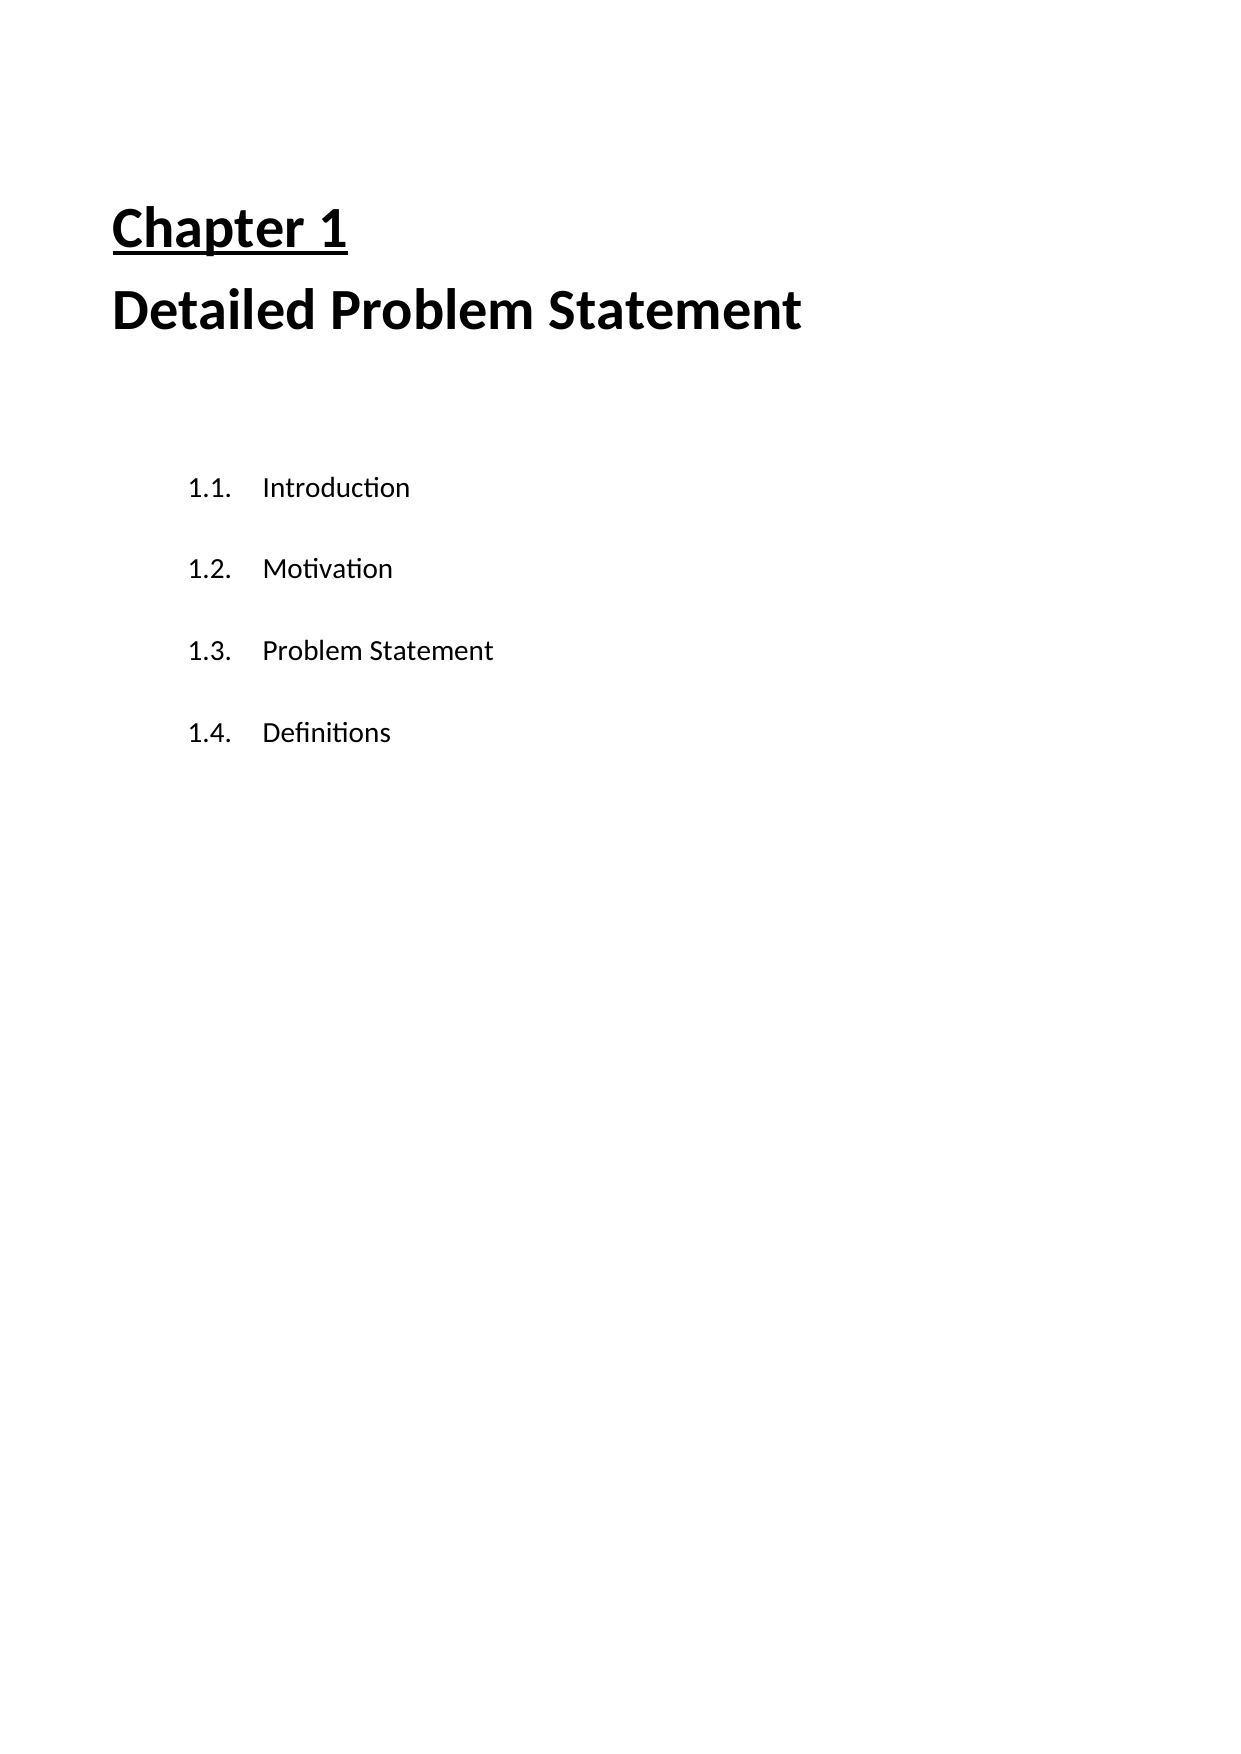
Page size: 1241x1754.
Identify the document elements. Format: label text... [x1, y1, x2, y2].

text 1.2. Motivation [112, 551, 1128, 586]
text 1.1. Introduction [187, 469, 1128, 504]
text 1.4. Definitions [112, 714, 1128, 750]
text Chapter 1 Detailed Problem Statement [112, 191, 1128, 344]
text 1.3. Problem Statement [112, 632, 1128, 668]
